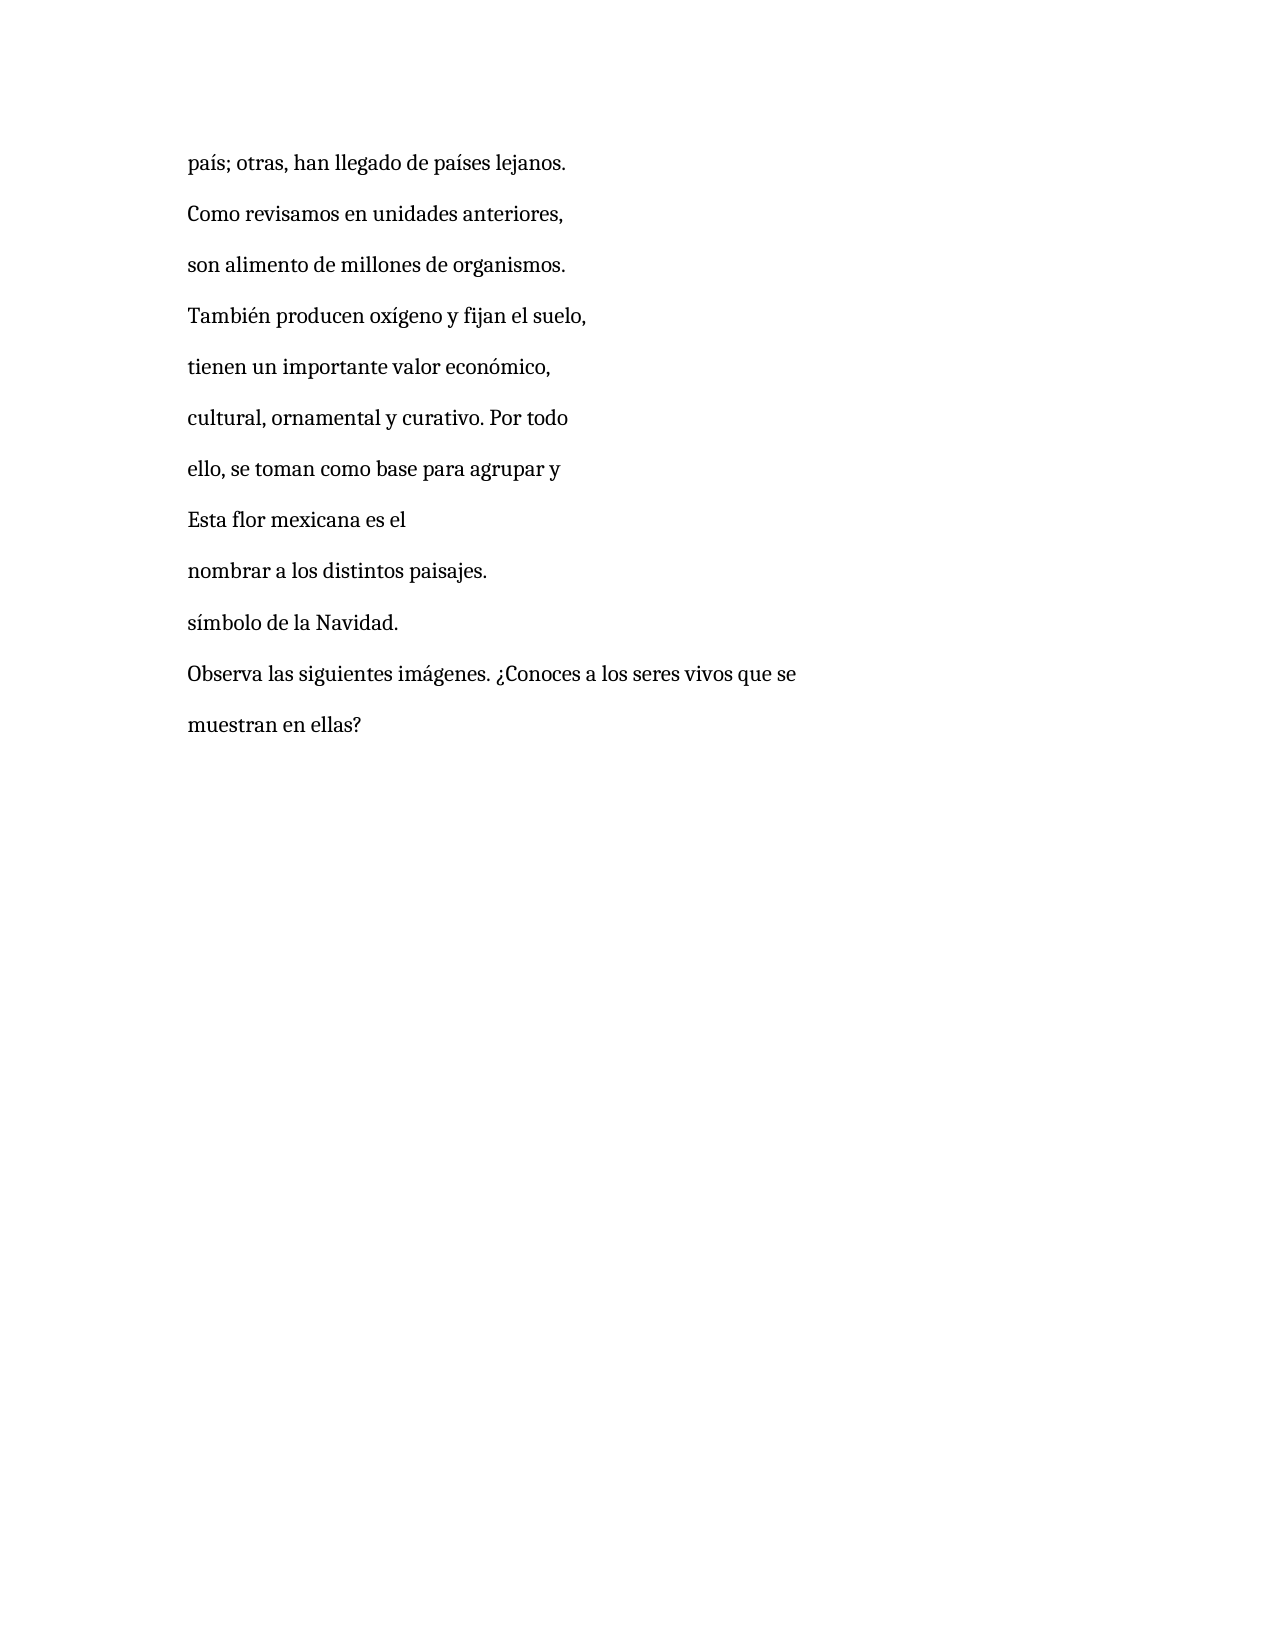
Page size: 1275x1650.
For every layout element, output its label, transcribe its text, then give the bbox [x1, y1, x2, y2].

text También producen oxígeno y fijan el suelo, [187, 303, 1087, 329]
text Como revisamos en unidades anteriores, [187, 201, 1087, 227]
text cultural, ornamental y curativo. Por todo [187, 405, 1087, 432]
text tienen un importante valor económico, [187, 354, 1087, 381]
text nombrar a los distintos paisajes. [187, 558, 1087, 585]
text son alimento de millones de organismos. [187, 252, 1087, 278]
text ello, se toman como base para agrupar y [187, 456, 1087, 483]
text país; otras, han llegado de países lejanos. [187, 150, 1087, 176]
text Observa las siguientes imágenes. ¿Conoces a los seres vivos que se [187, 660, 1087, 687]
text muestran en ellas? [187, 711, 1087, 738]
text Esta flor mexicana es el [187, 507, 1087, 534]
text símbolo de la Navidad. [187, 609, 1087, 636]
